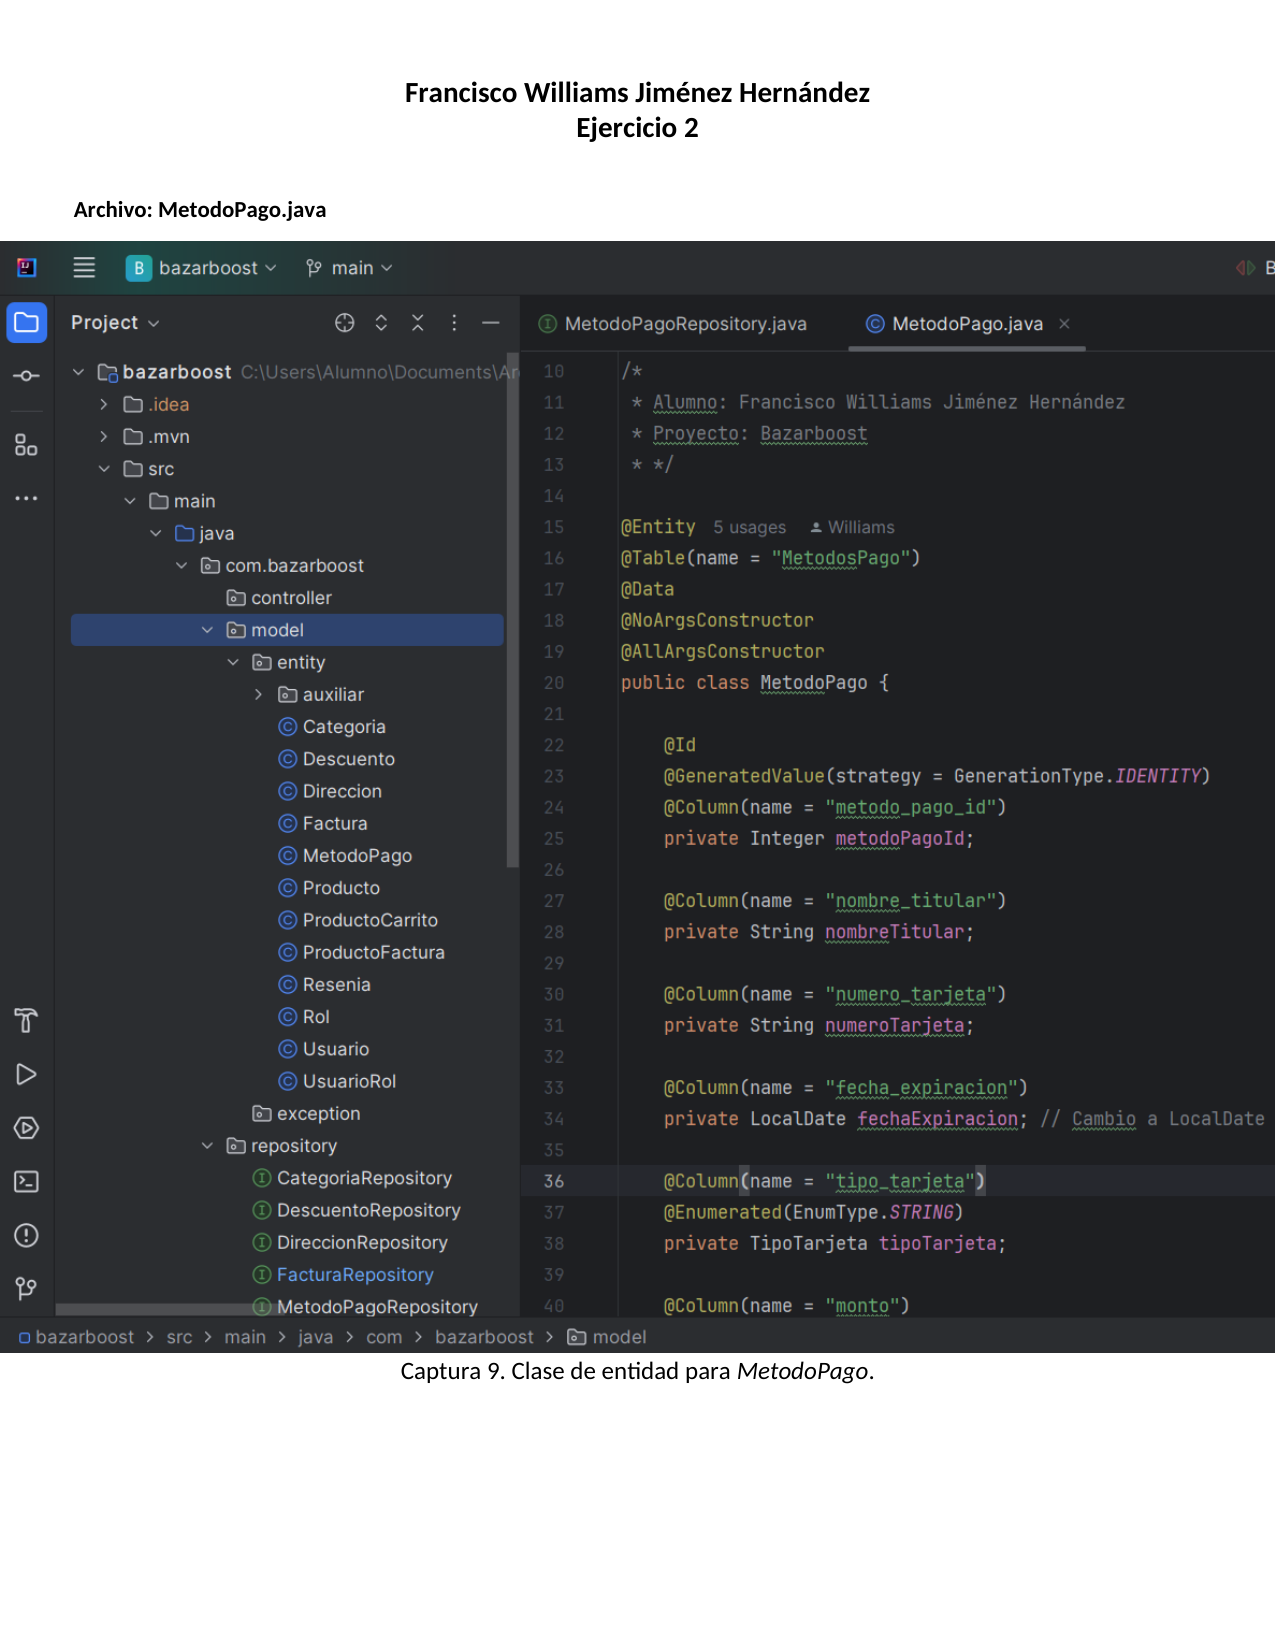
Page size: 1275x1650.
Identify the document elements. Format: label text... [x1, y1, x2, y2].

text Archivo: MetodoPago.java [74, 195, 1275, 223]
picture [0, 241, 1275, 1353]
text Captura 9. Clase de entidad para MetodoPago. [0, 1353, 1275, 1385]
